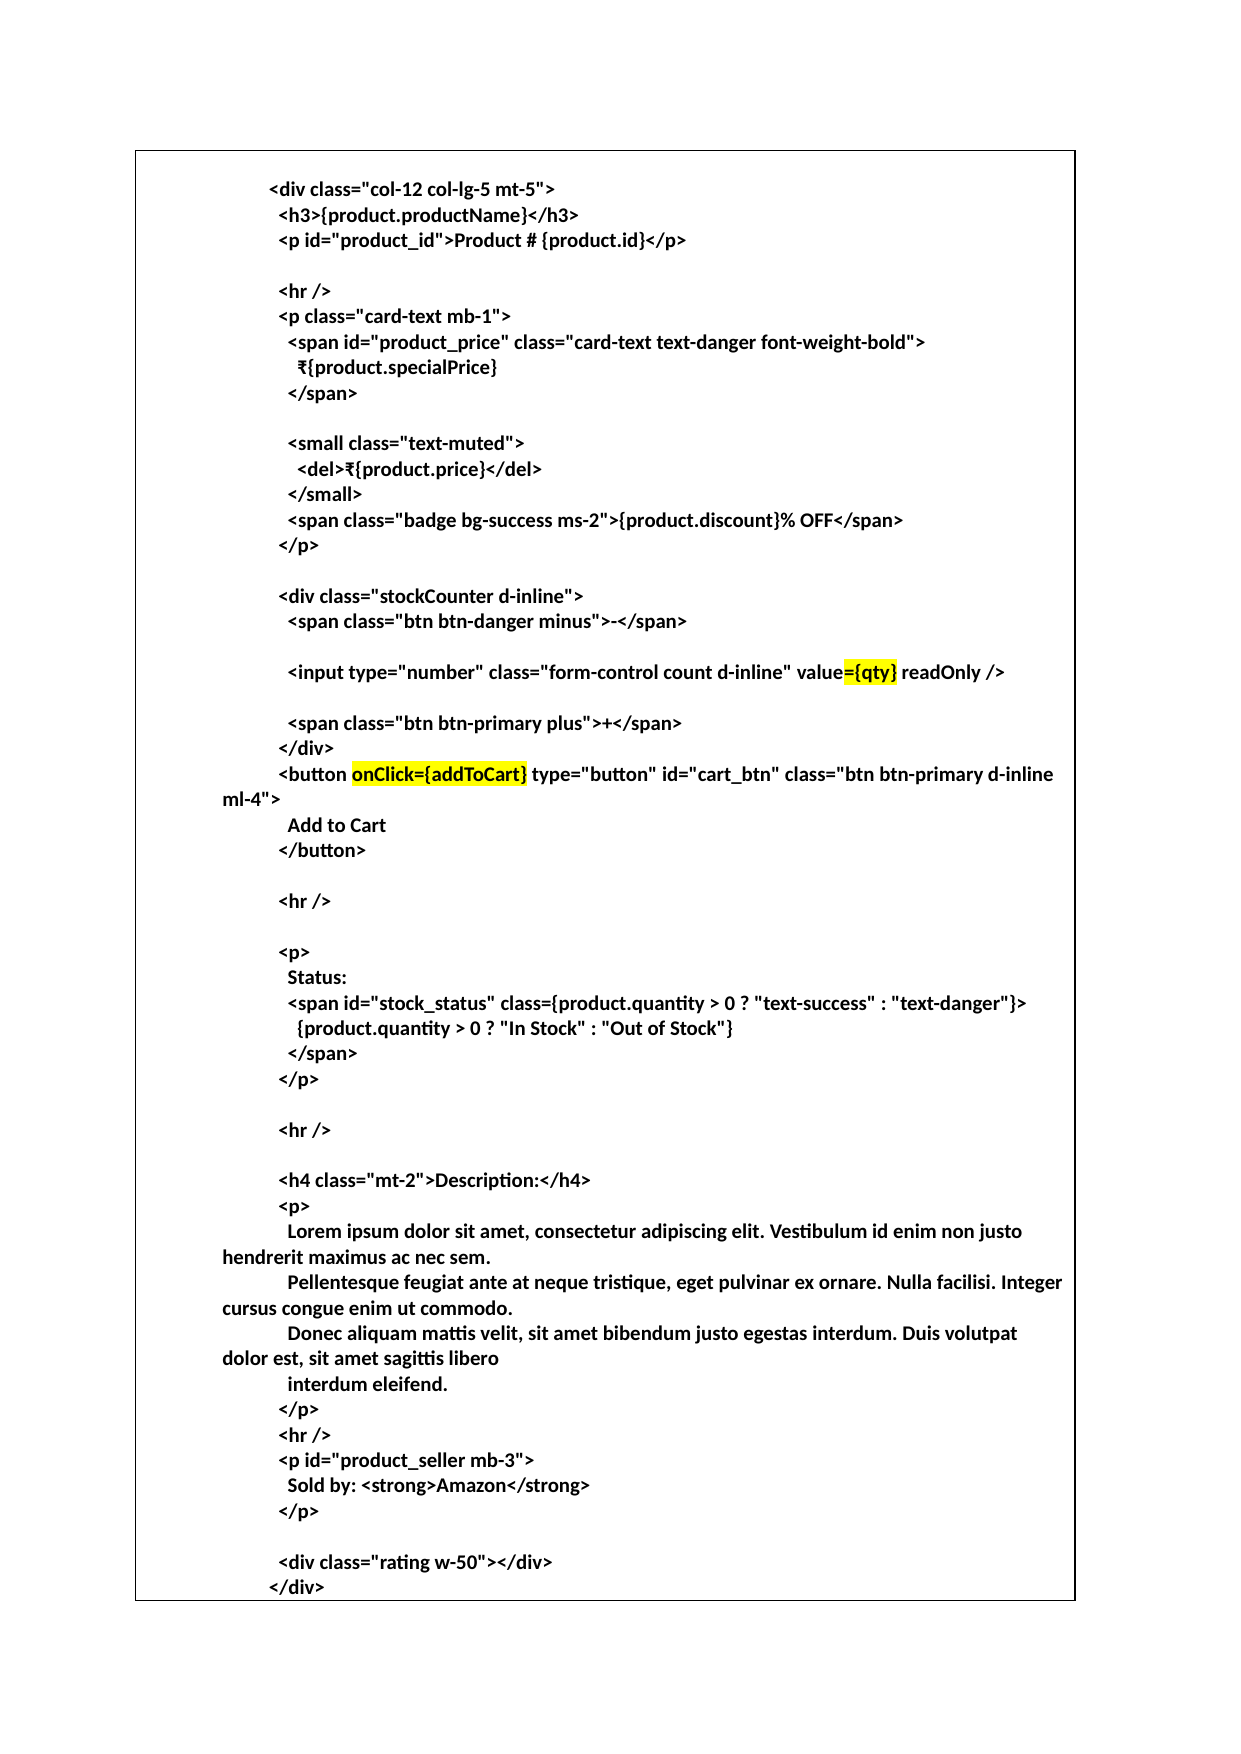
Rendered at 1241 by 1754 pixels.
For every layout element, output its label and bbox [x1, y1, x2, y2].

table_header [136, 151, 1074, 1600]
